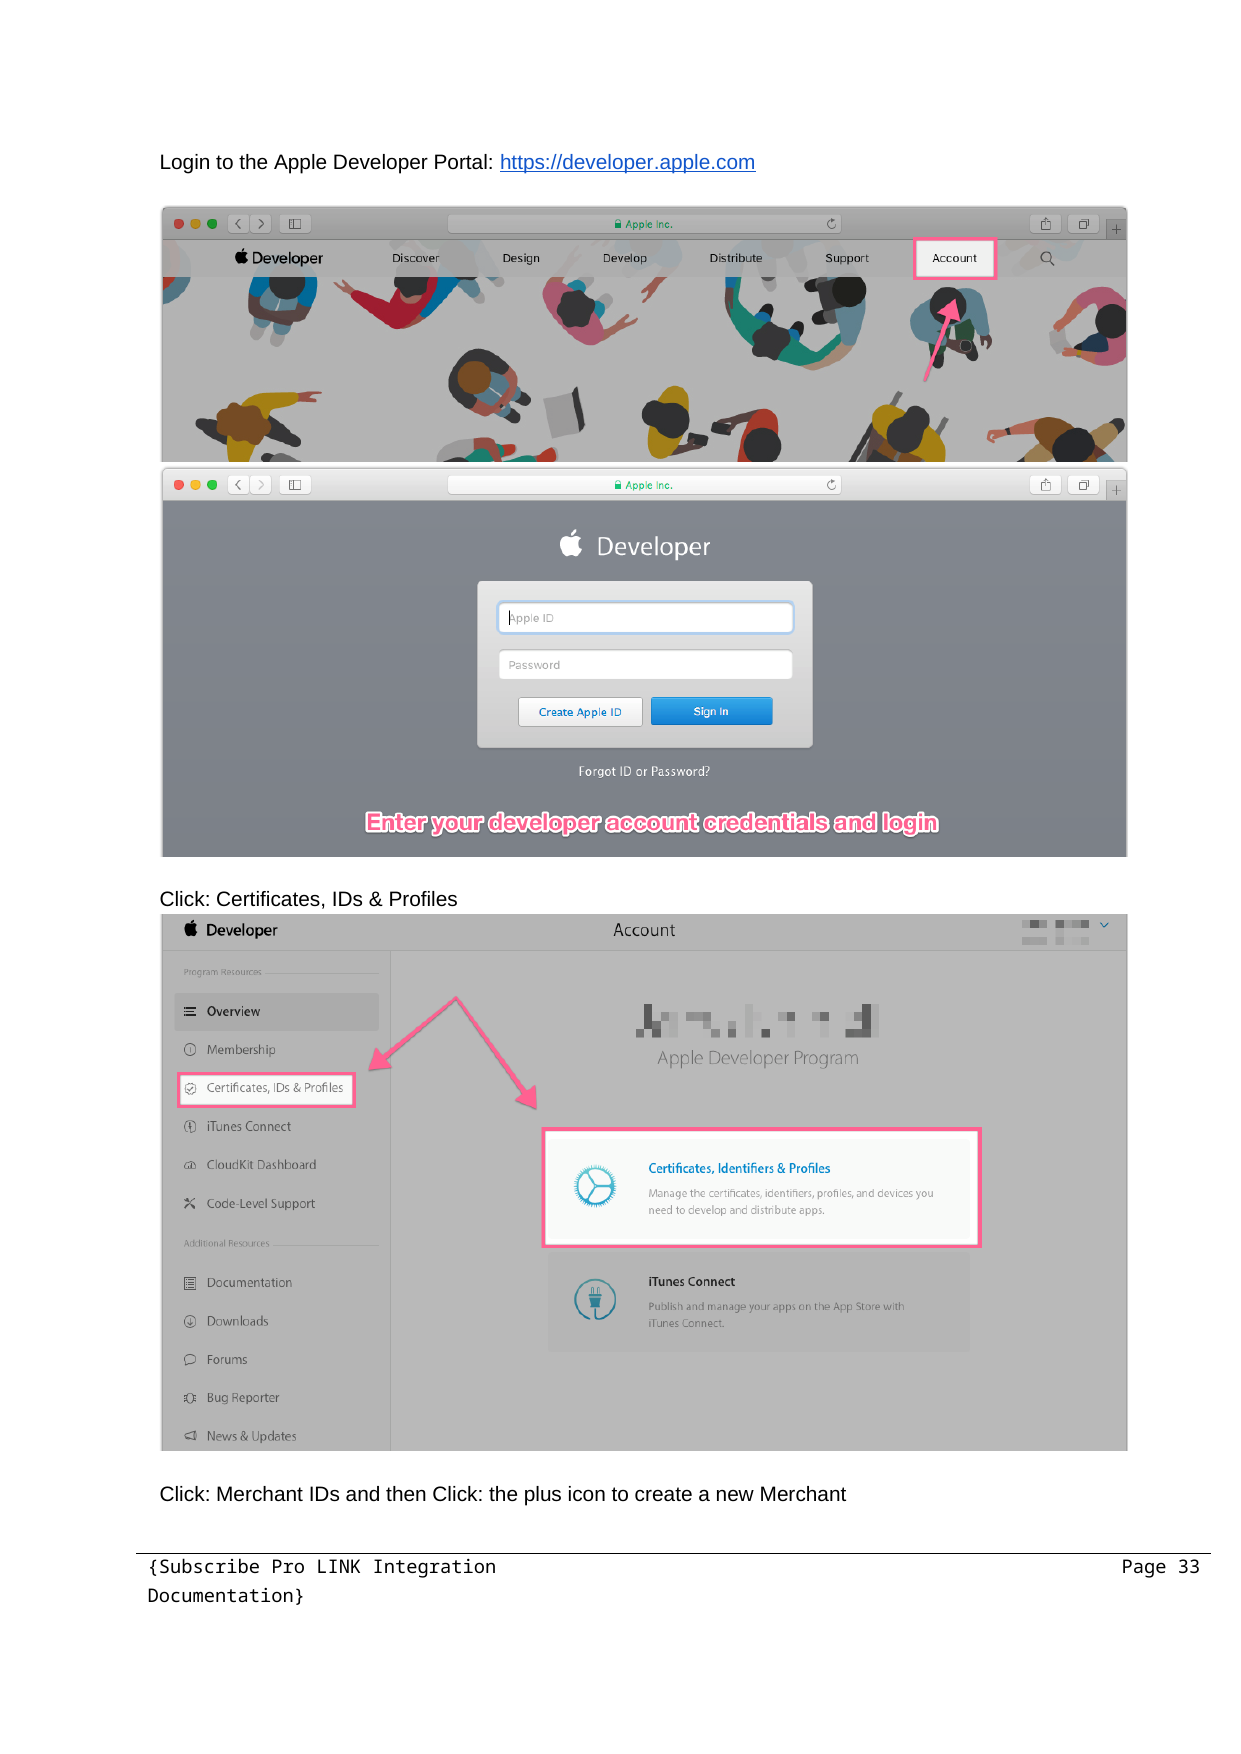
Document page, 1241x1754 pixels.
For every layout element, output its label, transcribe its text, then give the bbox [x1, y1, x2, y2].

text Click: Certificates, IDs & Profiles [159, 887, 1128, 911]
picture [159, 205, 1129, 462]
text Click: Merchant IDs and then Click: the plus icon to create a new Merchant [159, 1482, 1128, 1506]
picture [159, 465, 1129, 857]
text Login to the Apple Developer Portal: https://developer.apple.com [159, 150, 1128, 174]
picture [159, 914, 1129, 1451]
